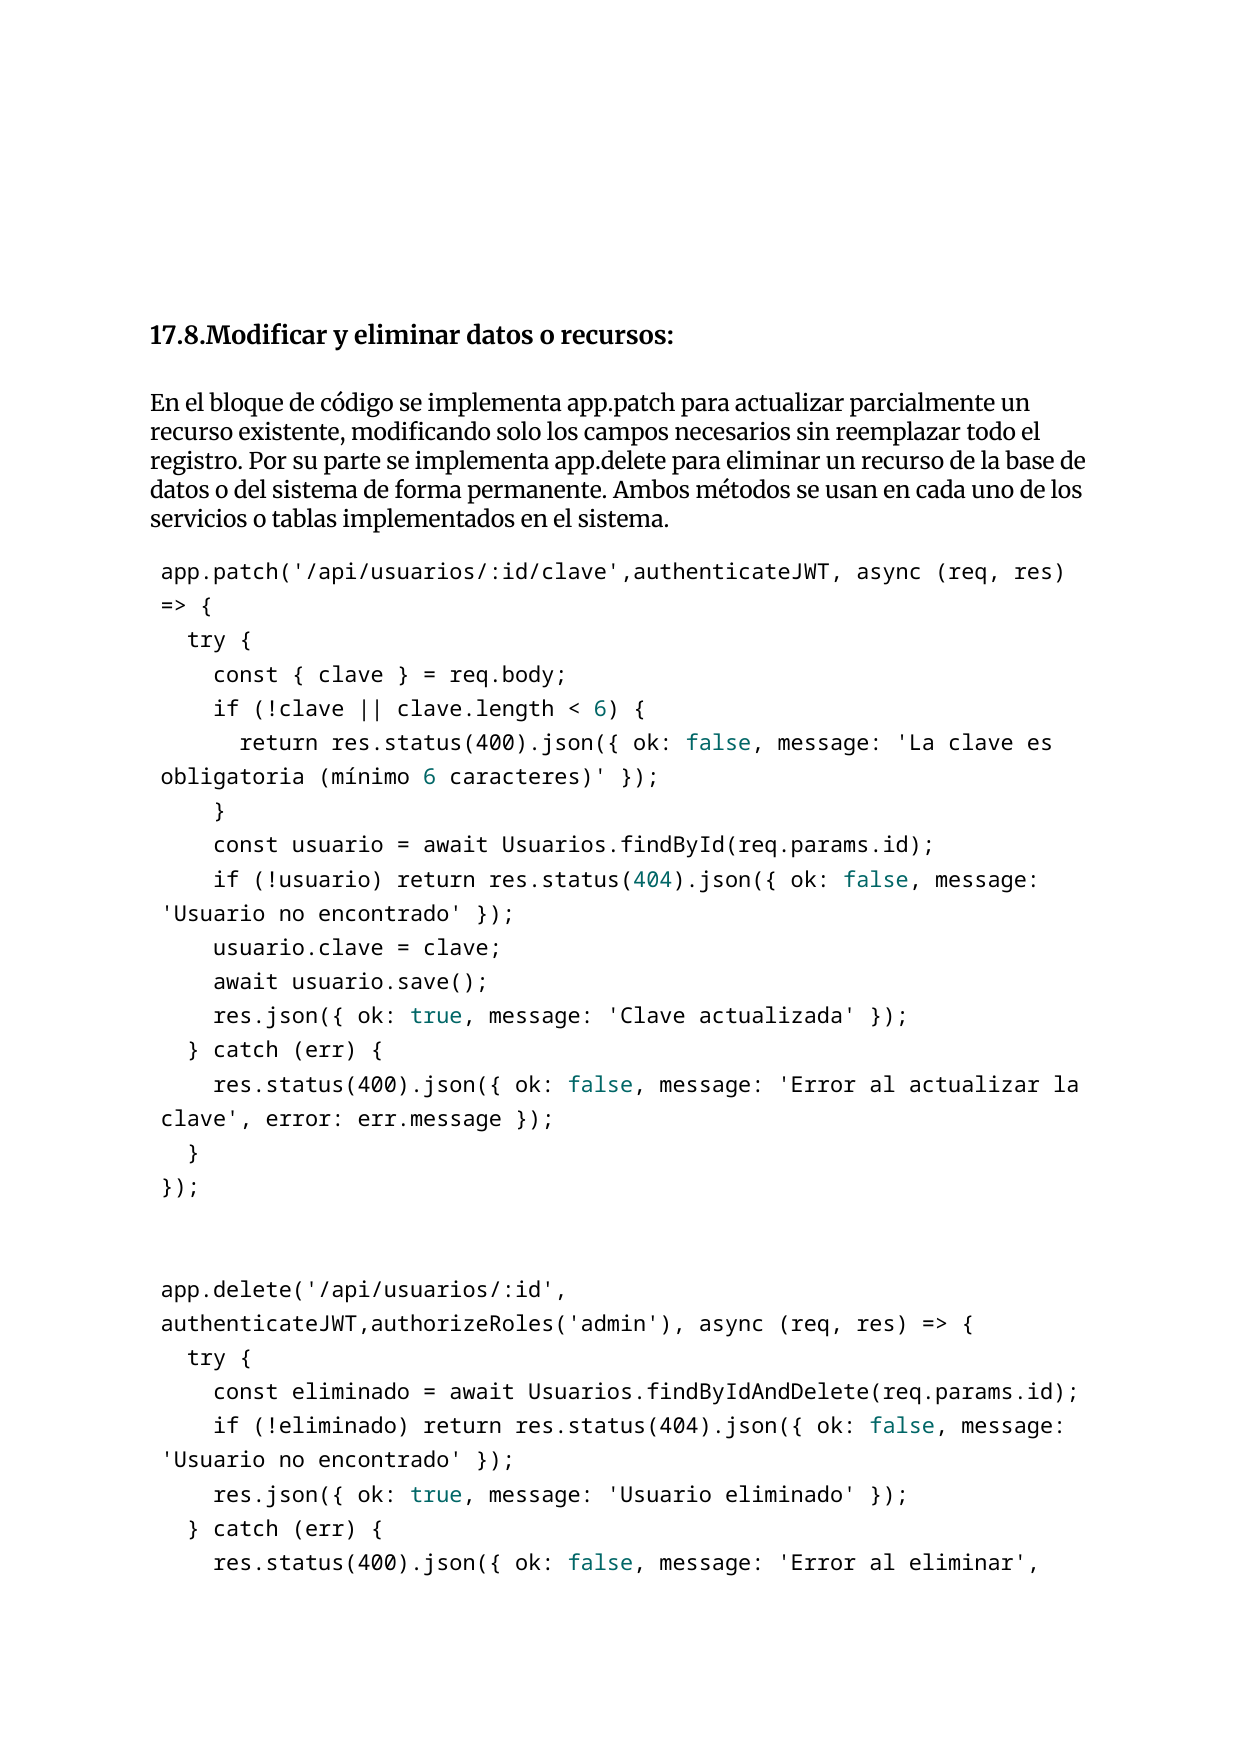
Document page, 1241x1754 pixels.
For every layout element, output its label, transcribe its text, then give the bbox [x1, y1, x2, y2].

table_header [150, 546, 1091, 1587]
subtitle 17.8.Modificar y eliminar datos o recursos: [150, 320, 1090, 351]
subtitle En el bloque de código se implementa app.patch para actualizar parcialmente un recurso existente, modificando solo los campos necesarios sin reemplazar todo el registro. Por su parte se implementa app.delete para eliminar un recurso de la base de datos o del sistema de forma permanente. Ambos métodos se usan en cada uno de los servicios o tablas implementados en el sistema. [150, 389, 1090, 533]
